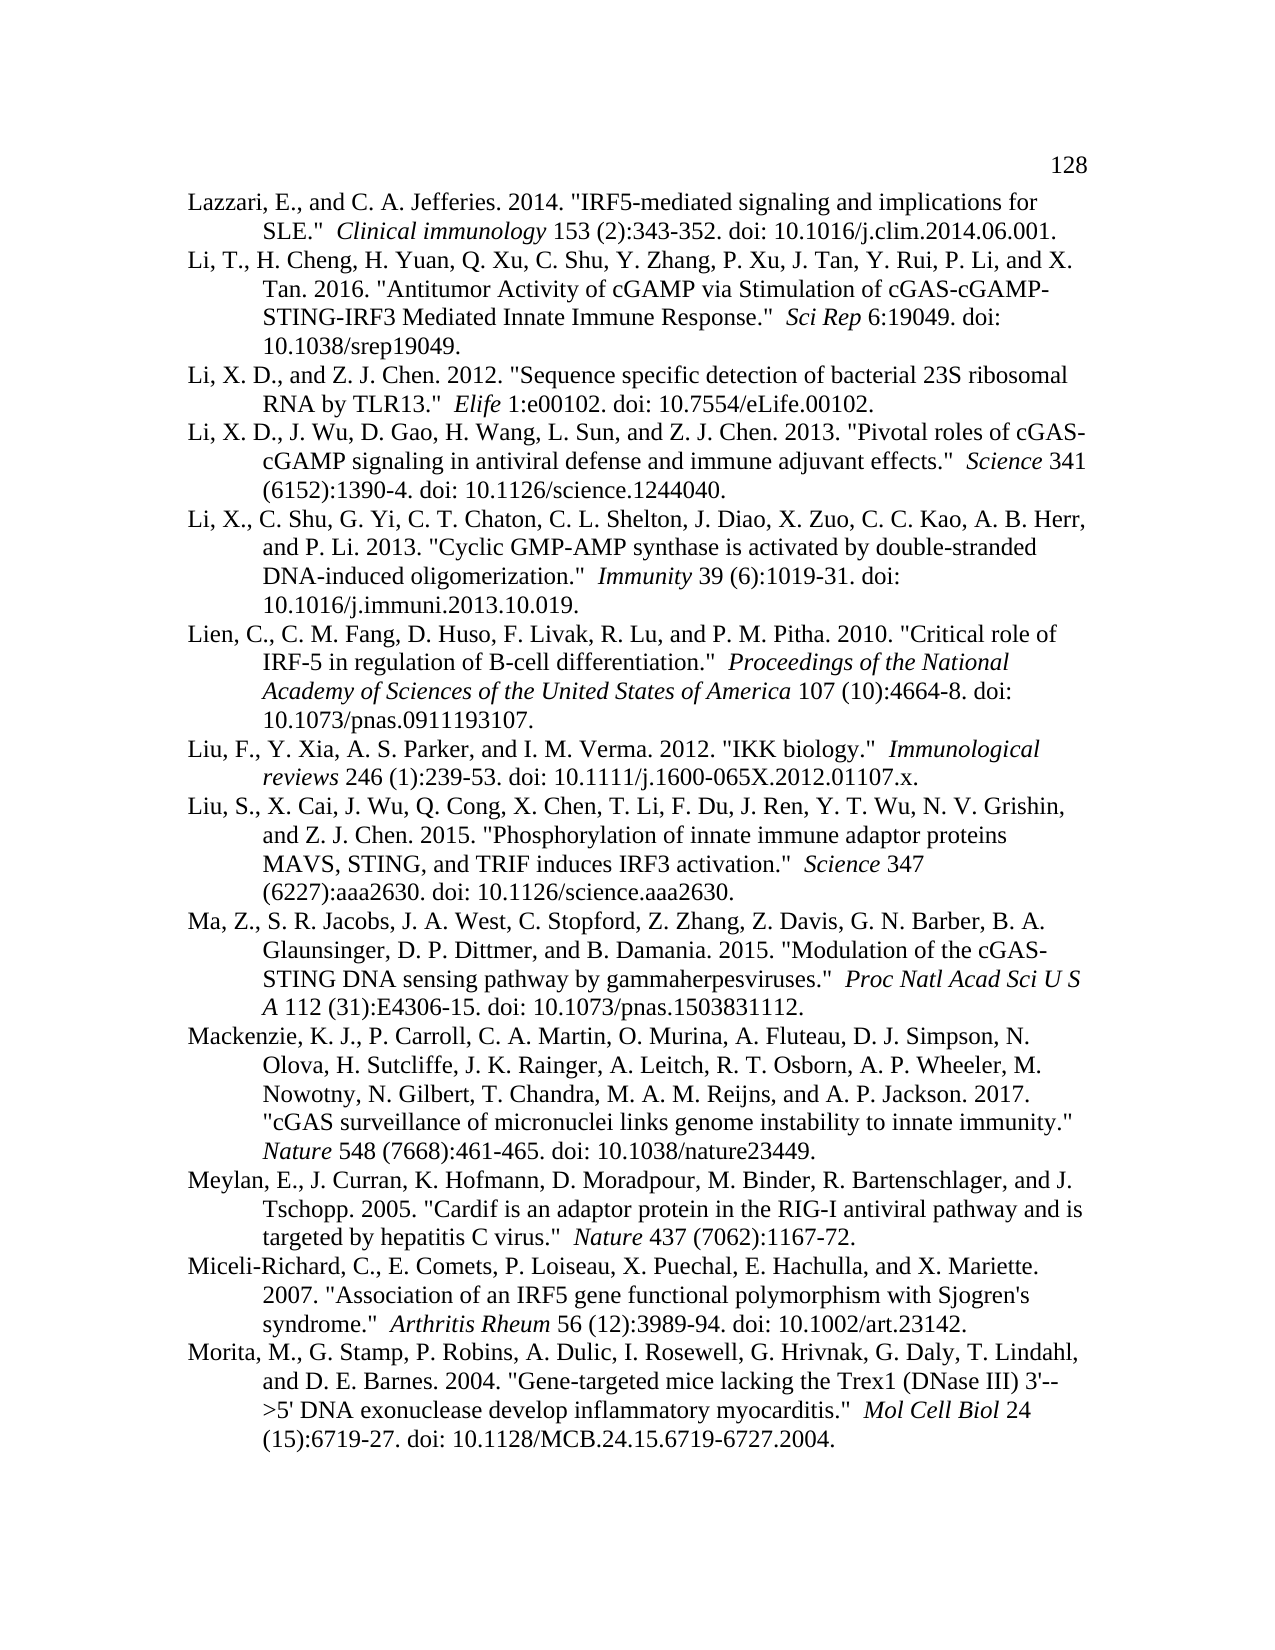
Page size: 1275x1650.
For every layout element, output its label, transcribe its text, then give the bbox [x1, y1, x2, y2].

text Ma, Z., S. R. Jacobs, J. A. West, C. Stopford, Z. Zhang, Z. Davis, G. N. Barber, B. A. Glaunsinger, D. P. Dittmer, and B. Damania. 2015. "Modulation of the cGAS-STING DNA sensing pathway by gammaherpesviruses." Proc Natl Acad Sci U S A 112 (31):E4306-15. doi: 10.1073/pnas.1503831112. [187, 906, 1087, 1021]
text Liu, S., X. Cai, J. Wu, Q. Cong, X. Chen, T. Li, F. Du, J. Ren, Y. T. Wu, N. V. Grishin, and Z. J. Chen. 2015. "Phosphorylation of innate immune adaptor proteins MAVS, STING, and TRIF induces IRF3 activation." Science 347 (6227):aaa2630. doi: 10.1126/science.aaa2630. [187, 791, 1087, 906]
text Li, T., H. Cheng, H. Yuan, Q. Xu, C. Shu, Y. Zhang, P. Xu, J. Tan, Y. Rui, P. Li, and X. Tan. 2016. "Antitumor Activity of cGAMP via Stimulation of cGAS-cGAMP-STING-IRF3 Mediated Innate Immune Response." Sci Rep 6:19049. doi: 10.1038/srep19049. [187, 245, 1087, 360]
text Liu, F., Y. Xia, A. S. Parker, and I. M. Verma. 2012. "IKK biology." Immunological reviews 246 (1):239-53. doi: 10.1111/j.1600-065X.2012.01107.x. [187, 734, 1087, 791]
text Meylan, E., J. Curran, K. Hofmann, D. Moradpour, M. Binder, R. Bartenschlager, and J. Tschopp. 2005. "Cardif is an adaptor protein in the RIG-I antiviral pathway and is targeted by hepatitis C virus." Nature 437 (7062):1167-72. [187, 1165, 1087, 1251]
text Lien, C., C. M. Fang, D. Huso, F. Livak, R. Lu, and P. M. Pitha. 2010. "Critical role of IRF-5 in regulation of B-cell differentiation." Proceedings of the National Academy of Sciences of the United States of America 107 (10):4664-8. doi: 10.1073/pnas.0911193107. [187, 619, 1087, 734]
text Li, X., C. Shu, G. Yi, C. T. Chaton, C. L. Shelton, J. Diao, X. Zuo, C. C. Kao, A. B. Herr, and P. Li. 2013. "Cyclic GMP-AMP synthase is activated by double-stranded DNA-induced oligomerization." Immunity 39 (6):1019-31. doi: 10.1016/j.immuni.2013.10.019. [187, 504, 1087, 619]
text Morita, M., G. Stamp, P. Robins, A. Dulic, I. Rosewell, G. Hrivnak, G. Daly, T. Lindahl, and D. E. Barnes. 2004. "Gene-targeted mice lacking the Trex1 (DNase III) 3'-->5' DNA exonuclease develop inflammatory myocarditis." Mol Cell Biol 24 (15):6719-27. doi: 10.1128/MCB.24.15.6719-6727.2004. [187, 1337, 1087, 1452]
text Miceli-Richard, C., E. Comets, P. Loiseau, X. Puechal, E. Hachulla, and X. Mariette. 2007. "Association of an IRF5 gene functional polymorphism with Sjogren's syndrome." Arthritis Rheum 56 (12):3989-94. doi: 10.1002/art.23142. [187, 1251, 1087, 1337]
text Mackenzie, K. J., P. Carroll, C. A. Martin, O. Murina, A. Fluteau, D. J. Simpson, N. Olova, H. Sutcliffe, J. K. Rainger, A. Leitch, R. T. Osborn, A. P. Wheeler, M. Nowotny, N. Gilbert, T. Chandra, M. A. M. Reijns, and A. P. Jackson. 2017. "cGAS surveillance of micronuclei links genome instability to innate immunity." Nature 548 (7668):461-465. doi: 10.1038/nature23449. [187, 1021, 1087, 1165]
text Li, X. D., and Z. J. Chen. 2012. "Sequence specific detection of bacterial 23S ribosomal RNA by TLR13." Elife 1:e00102. doi: 10.7554/eLife.00102. [187, 360, 1087, 417]
text Lazzari, E., and C. A. Jefferies. 2014. "IRF5-mediated signaling and implications for SLE." Clinical immunology 153 (2):343-352. doi: 10.1016/j.clim.2014.06.001. [187, 187, 1087, 245]
text Li, X. D., J. Wu, D. Gao, H. Wang, L. Sun, and Z. J. Chen. 2013. "Pivotal roles of cGAS-cGAMP signaling in antiviral defense and immune adjuvant effects." Science 341 (6152):1390-4. doi: 10.1126/science.1244040. [187, 417, 1087, 504]
